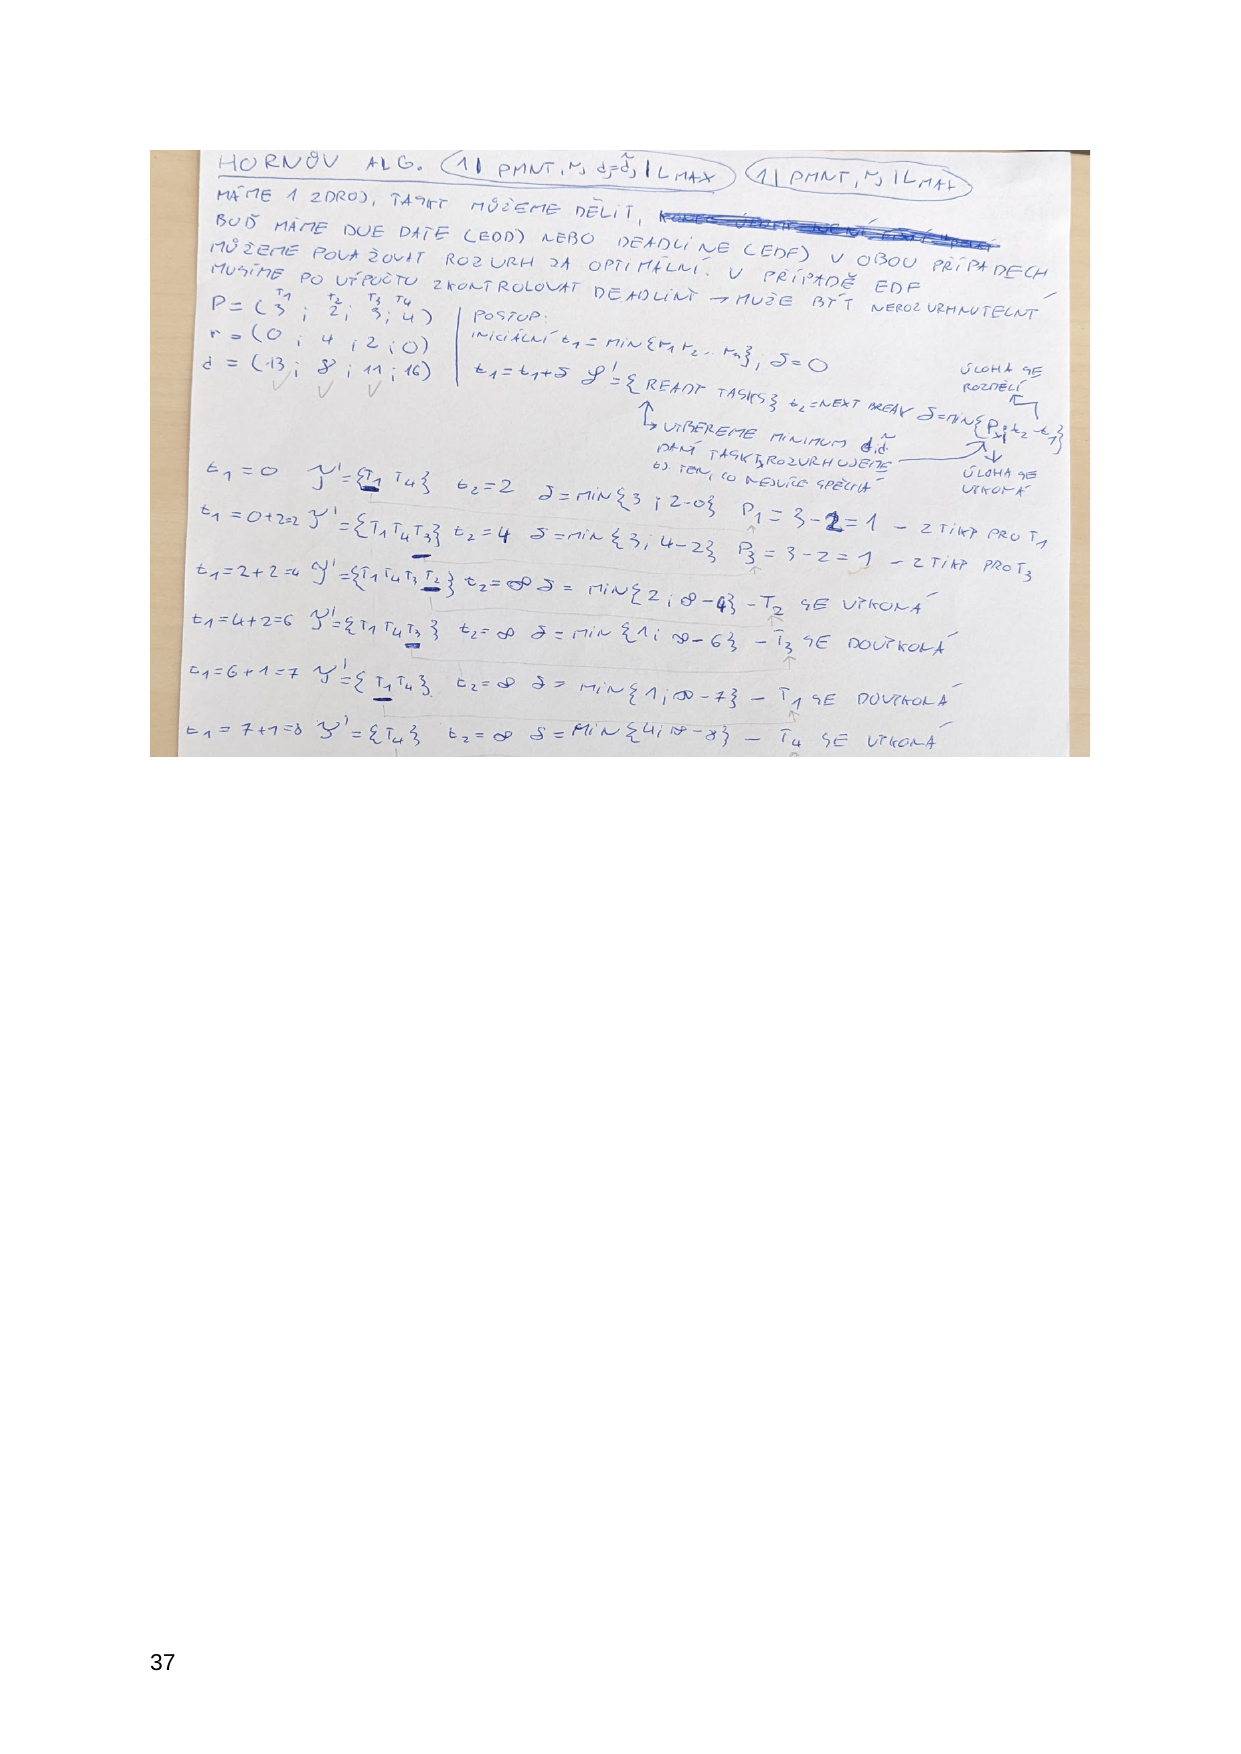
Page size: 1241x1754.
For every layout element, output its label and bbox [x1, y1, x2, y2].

picture [150, 150, 1091, 757]
